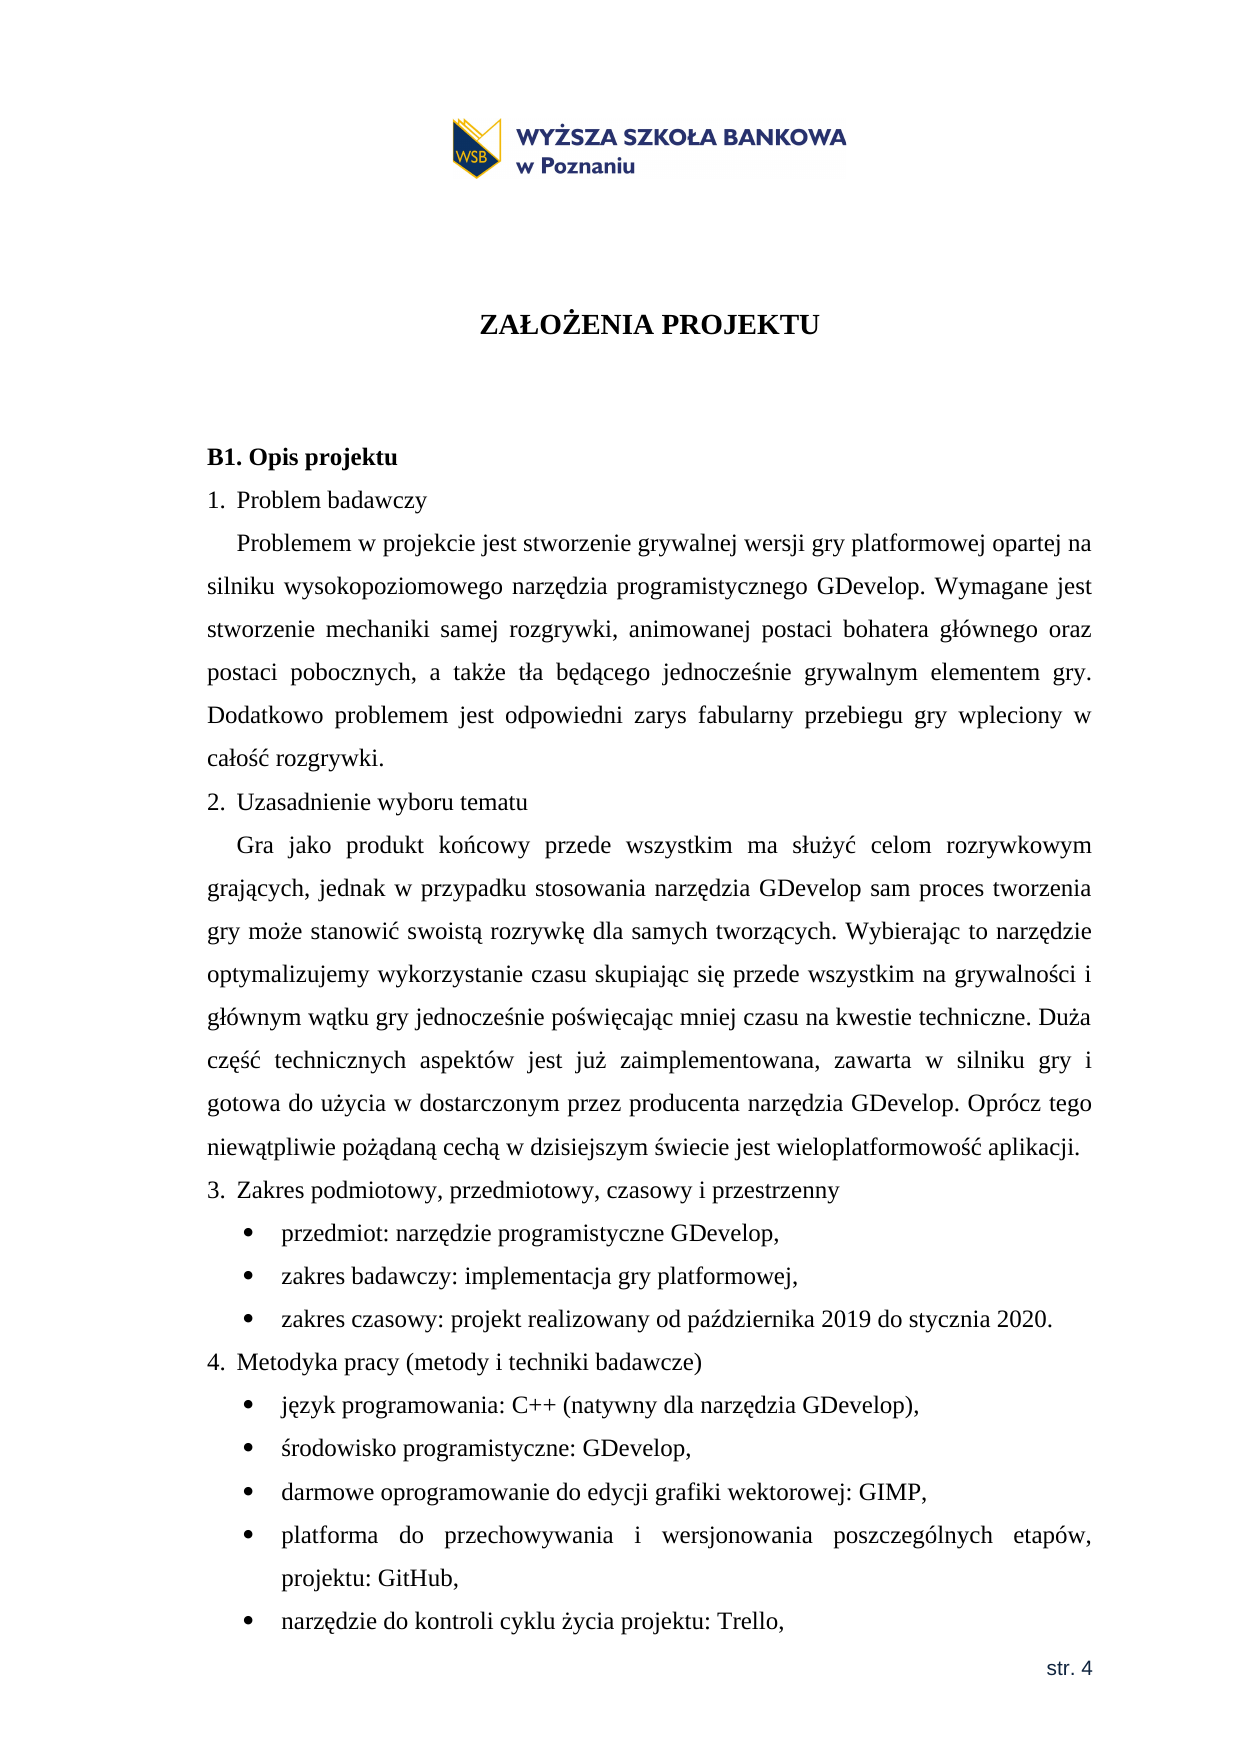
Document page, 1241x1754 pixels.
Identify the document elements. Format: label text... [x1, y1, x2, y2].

subtitle ZAŁOŻENIA PROJEKTU [207, 307, 1092, 341]
list środowisko programistyczne: GDevelop, [244, 1433, 1092, 1462]
list zakres badawczy: implementacja gry platformowej, [244, 1261, 1092, 1290]
list język programowania: C++ (natywny dla narzędzia GDevelop), [244, 1390, 1092, 1419]
list narzędzie do kontroli cyklu życia projektu: Trello, [244, 1606, 1092, 1635]
text Problem badawczy [207, 485, 1092, 513]
text Uzasadnienie wyboru tematu [207, 787, 1092, 815]
list przedmiot: narzędzie programistyczne GDevelop, [244, 1218, 1092, 1247]
subtitle B1. Opis projektu [207, 442, 1092, 470]
list darmowe oprogramowanie do edycji grafiki wektorowej: GIMP, [244, 1477, 1092, 1505]
list platforma do przechowywania i wersjonowania poszczególnych etapów, projektu: GitHub, [244, 1520, 1092, 1592]
text Zakres podmiotowy, przedmiotowy, czasowy i przestrzenny [207, 1175, 1092, 1203]
text Gra jako produkt końcowy przede wszystkim ma służyć celom rozrywkowym grających, jednak w przypadku stosowania narzędzia GDevelop sam proces tworzenia gry może stanowić swoistą rozrywkę dla samych tworzących. Wybierając to narzędzie optymalizujemy wykorzystanie czasu skupiając się przede wszystkim na grywalności i głównym wątku gry jednocześnie poświęcając mniej czasu na kwestie techniczne. Duża część technicznych aspektów jest już zaimplementowana, zawarta w silniku gry i gotowa do użycia w dostarczonym przez producenta narzędzia GDevelop. Oprócz tego niewątpliwie pożądaną cechą w dzisiejszym świecie jest wieloplatformowość aplikacji. [207, 830, 1092, 1160]
text Metodyka pracy (metody i techniki badawcze) [207, 1347, 1092, 1376]
list zakres czasowy: projekt realizowany od października 2019 do stycznia 2020. [244, 1304, 1092, 1333]
text Problemem w projekcie jest stworzenie grywalnej wersji gry platformowej opartej na silniku wysokopoziomowego narzędzia programistycznego GDevelop. Wymagane jest stworzenie mechaniki samej rozgrywki, animowanej postaci bohatera głównego oraz postaci pobocznych, a także tła będącego jednocześnie grywalnym elementem gry. Dodatkowo problemem jest odpowiedni zarys fabularny przebiegu gry wpleciony w całość rozgrywki. [207, 528, 1092, 772]
picture [452, 118, 847, 179]
